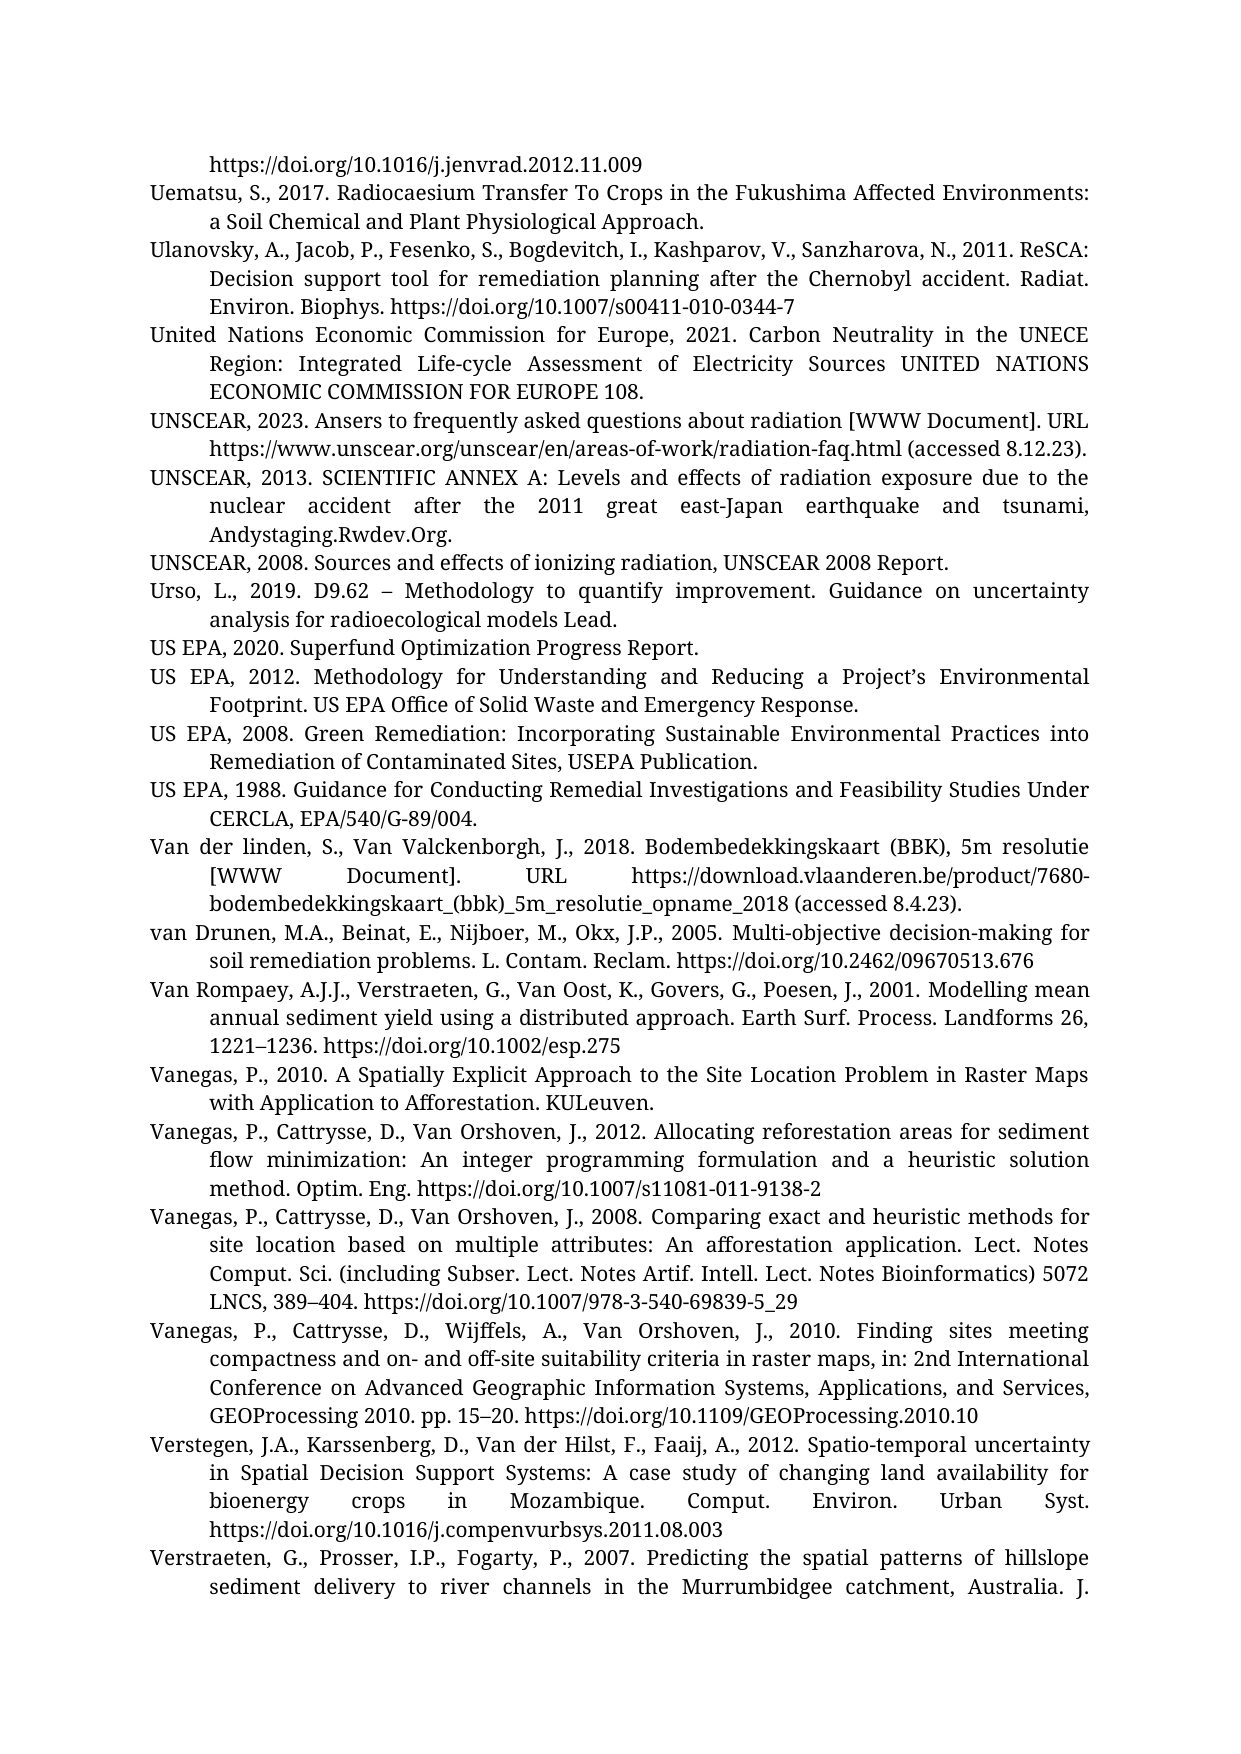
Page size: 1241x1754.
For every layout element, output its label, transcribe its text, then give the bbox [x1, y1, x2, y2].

text US EPA, 2012. Methodology for Understanding and Reducing a Project’s Environmental Footprint. US EPA Office of Solid Waste and Emergency Response. [150, 662, 1090, 719]
text Verstegen, J.A., Karssenberg, D., Van der Hilst, F., Faaij, A., 2012. Spatio-temporal uncertainty in Spatial Decision Support Systems: A case study of changing land availability for bioenergy crops in Mozambique. Comput. Environ. Urban Syst. https://doi.org/10.1016/j.compenvurbsys.2011.08.003 [150, 1430, 1090, 1543]
text UNSCEAR, 2008. Sources and effects of ionizing radiation, UNSCEAR 2008 Report. [150, 548, 1090, 577]
text Uematsu, S., 2017. Radiocaesium Transfer To Crops in the Fukushima Affected Environments: a Soil Chemical and Plant Physiological Approach. [150, 178, 1090, 235]
text Vanegas, P., Cattrysse, D., Van Orshoven, J., 2008. Comparing exact and heuristic methods for site location based on multiple attributes: An afforestation application. Lect. Notes Comput. Sci. (including Subser. Lect. Notes Artif. Intell. Lect. Notes Bioinformatics) 5072 LNCS, 389–404. https://doi.org/10.1007/978-3-540-69839-5_29 [150, 1202, 1090, 1316]
text Van Rompaey, A.J.J., Verstraeten, G., Van Oost, K., Govers, G., Poesen, J., 2001. Modelling mean annual sediment yield using a distributed approach. Earth Surf. Process. Landforms 26, 1221–1236. https://doi.org/10.1002/esp.275 [150, 975, 1090, 1060]
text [150, 150, 1090, 178]
text US EPA, 1988. Guidance for Conducting Remedial Investigations and Feasibility Studies Under CERCLA, EPA/540/G-89/004. [150, 776, 1090, 832]
text van Drunen, M.A., Beinat, E., Nijboer, M., Okx, J.P., 2005. Multi-objective decision-making for soil remediation problems. L. Contam. Reclam. https://doi.org/10.2462/09670513.676 [150, 918, 1090, 975]
text United Nations Economic Commission for Europe, 2021. Carbon Neutrality in the UNECE Region: Integrated Life-cycle Assessment of Electricity Sources UNITED NATIONS ECONOMIC COMMISSION FOR EUROPE 108. [150, 321, 1090, 406]
text Vanegas, P., 2010. A Spatially Explicit Approach to the Site Location Problem in Raster Maps with Application to Afforestation. KULeuven. [150, 1060, 1090, 1117]
text Urso, L., 2019. D9.62 – Methodology to quantify improvement. Guidance on uncertainty analysis for radioecological models Lead. [150, 577, 1090, 633]
text Ulanovsky, A., Jacob, P., Fesenko, S., Bogdevitch, I., Kashparov, V., Sanzharova, N., 2011. ReSCA: Decision support tool for remediation planning after the Chernobyl accident. Radiat. Environ. Biophys. https://doi.org/10.1007/s00411-010-0344-7 [150, 235, 1090, 321]
text Vanegas, P., Cattrysse, D., Wijffels, A., Van Orshoven, J., 2010. Finding sites meeting compactness and on- and off-site suitability criteria in raster maps, in: 2nd International Conference on Advanced Geographic Information Systems, Applications, and Services, GEOProcessing 2010. pp. 15–20. https://doi.org/10.1109/GEOProcessing.2010.10 [150, 1316, 1090, 1430]
text UNSCEAR, 2013. SCIENTIFIC ANNEX A: Levels and effects of radiation exposure due to the nuclear accident after the 2011 great east-Japan earthquake and tsunami, Andystaging.Rwdev.Org. [150, 463, 1090, 548]
text US EPA, 2020. Superfund Optimization Progress Report. [150, 633, 1090, 662]
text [150, 1543, 1090, 1600]
text US EPA, 2008. Green Remediation: Incorporating Sustainable Environmental Practices into Remediation of Contaminated Sites, USEPA Publication. [150, 719, 1090, 776]
text Van der linden, S., Van Valckenborgh, J., 2018. Bodembedekkingskaart (BBK), 5m resolutie [WWW Document]. URL https://download.vlaanderen.be/product/7680-bodembedekkingskaart_(bbk)_5m_resolutie_opname_2018 (accessed 8.4.23). [150, 832, 1090, 918]
text Vanegas, P., Cattrysse, D., Van Orshoven, J., 2012. Allocating reforestation areas for sediment flow minimization: An integer programming formulation and a heuristic solution method. Optim. Eng. https://doi.org/10.1007/s11081-011-9138-2 [150, 1117, 1090, 1202]
text UNSCEAR, 2023. Ansers to frequently asked questions about radiation [WWW Document]. URL https://www.unscear.org/unscear/en/areas-of-work/radiation-faq.html (accessed 8.12.23). [150, 406, 1090, 463]
